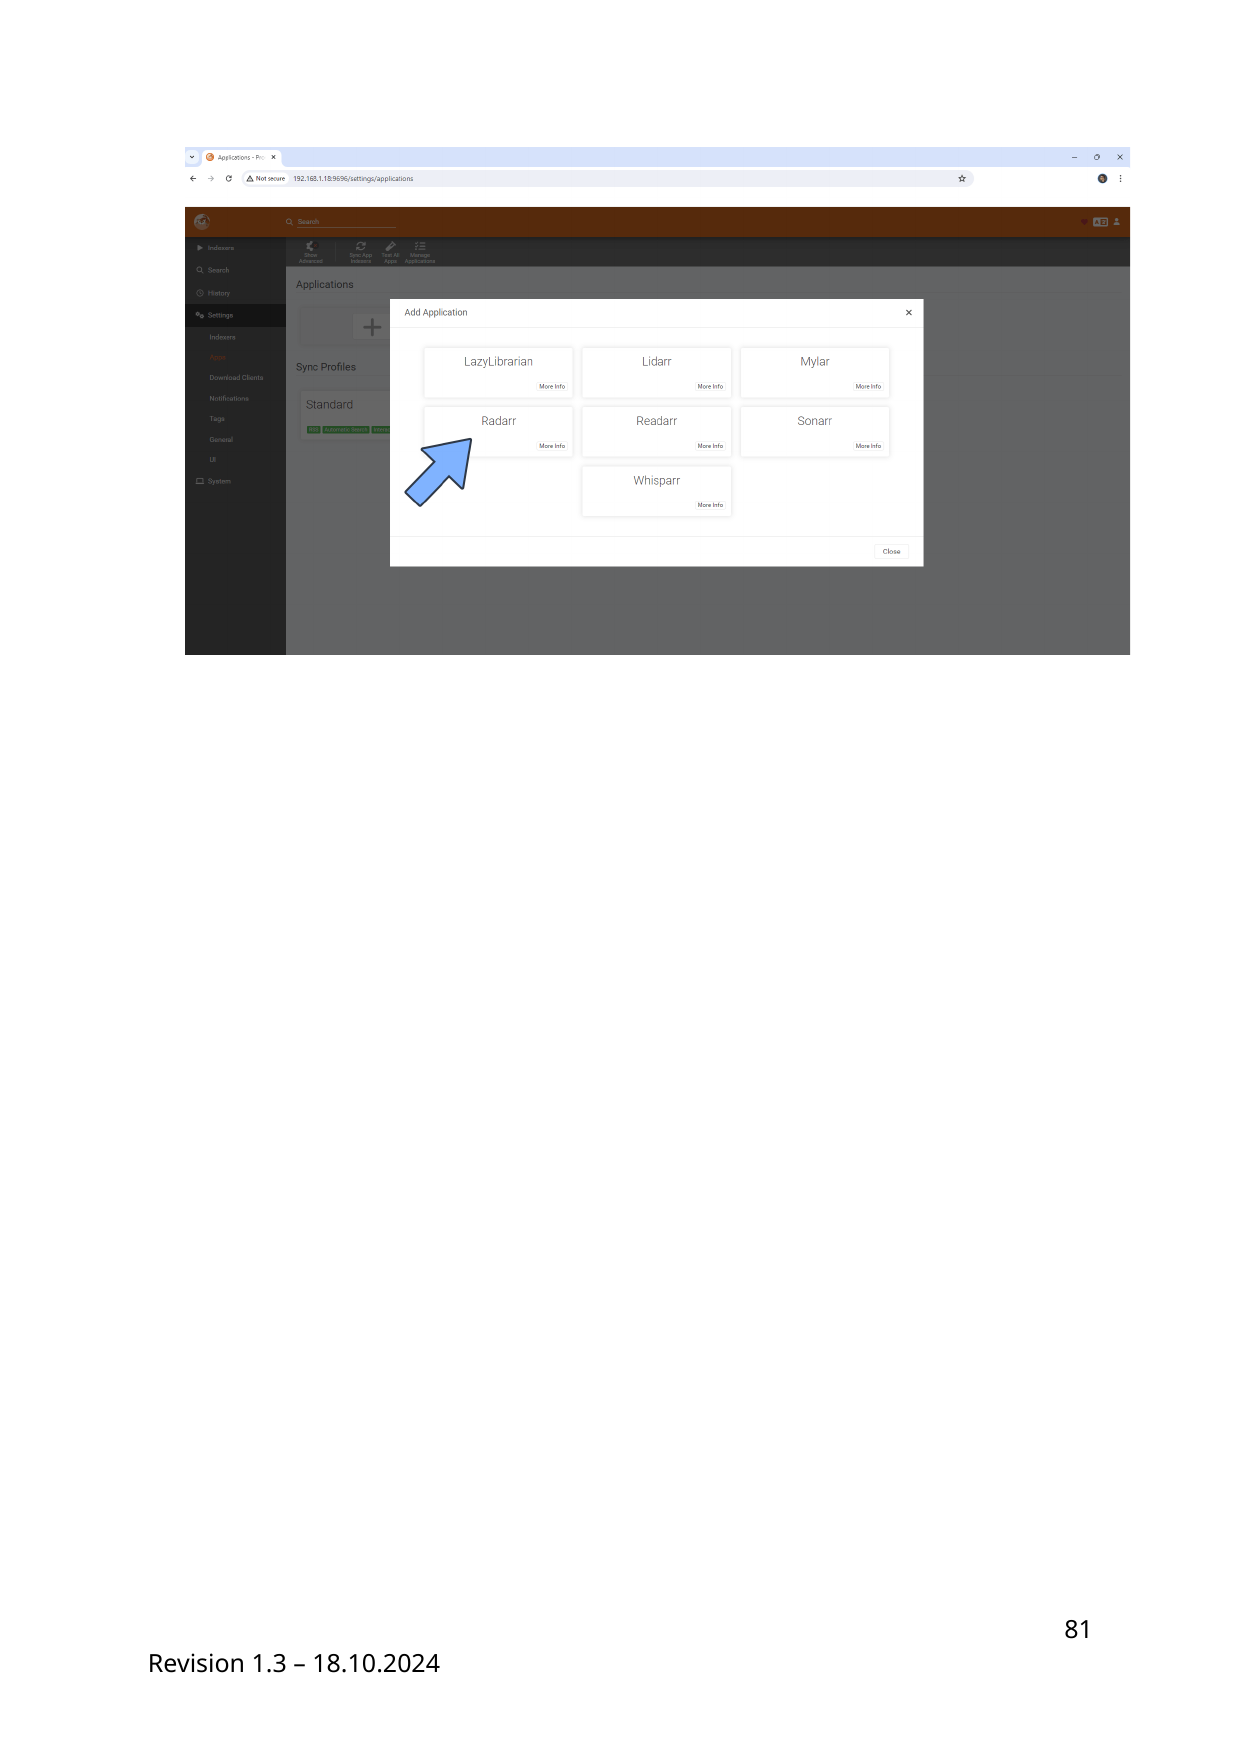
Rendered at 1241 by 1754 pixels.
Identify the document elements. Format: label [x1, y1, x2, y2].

picture [185, 147, 1130, 655]
